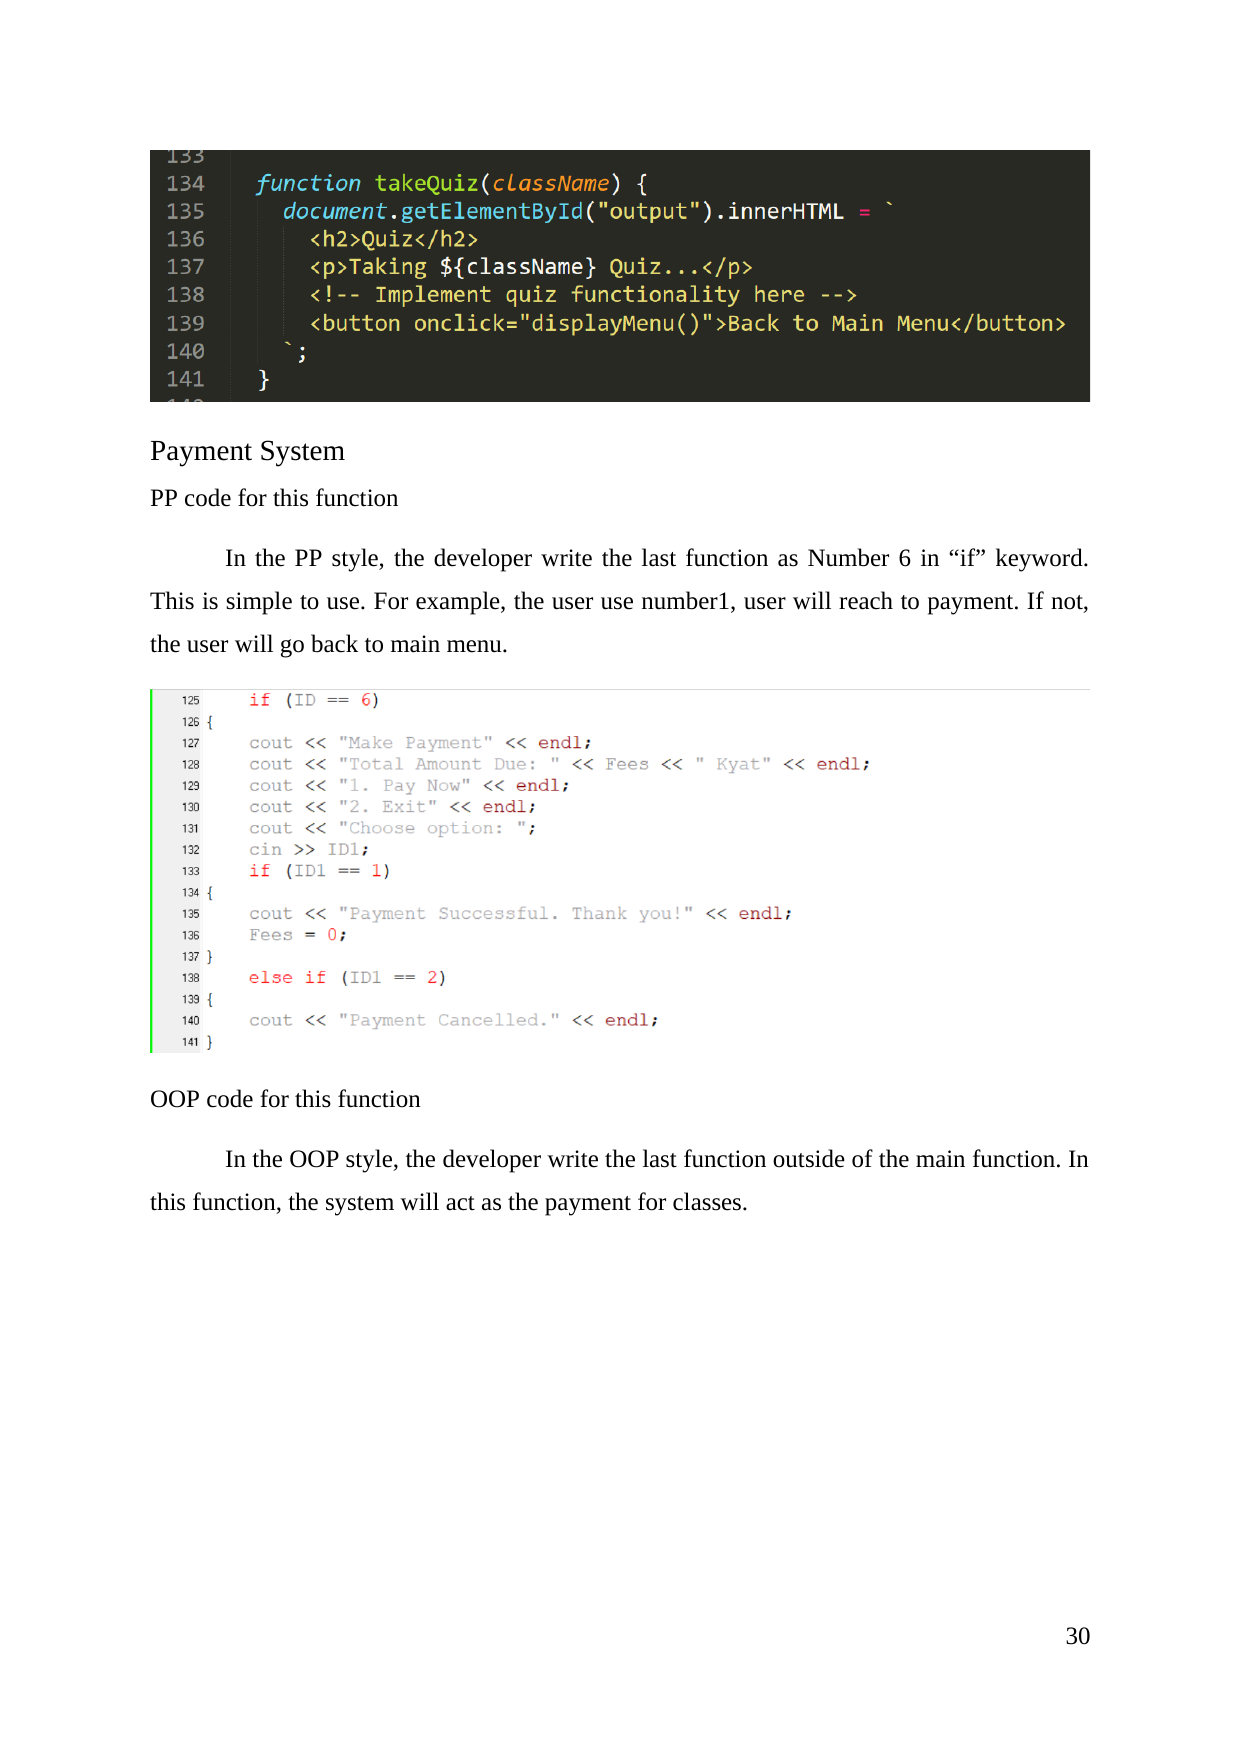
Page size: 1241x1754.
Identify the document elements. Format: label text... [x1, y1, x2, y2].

text PP code for this function [150, 483, 1090, 512]
text OOP code for this function [150, 1084, 1090, 1113]
picture [150, 689, 1091, 1053]
text In the OOP style, the developer write the last function outside of the main function. In this function, the system will act as the payment for classes. [150, 1144, 1090, 1216]
picture [150, 150, 1091, 402]
text In the PP style, the developer write the last function as Number 6 in “if” keyword. This is simple to use. For example, the user use number1, user will reach to payment. If not, the user will go back to main menu. [150, 543, 1090, 658]
subtitle Payment System [150, 433, 1090, 467]
